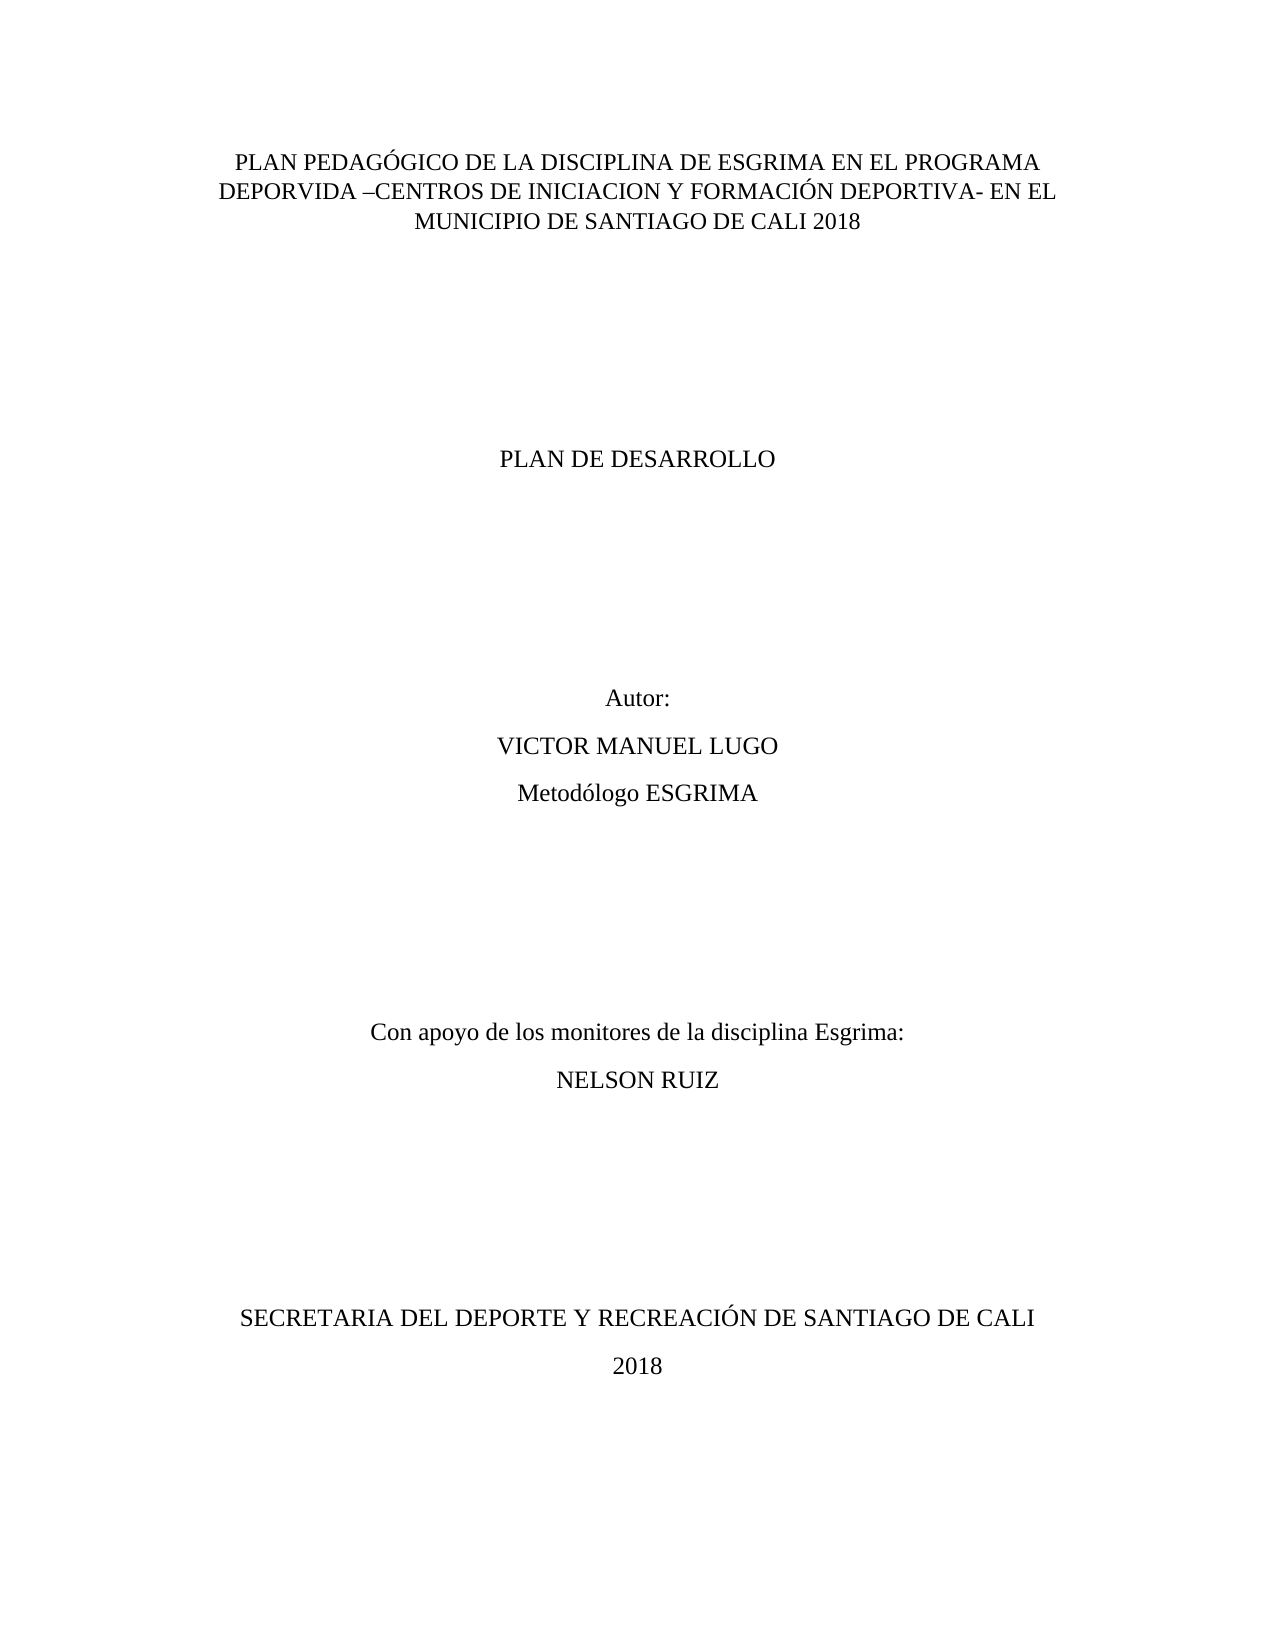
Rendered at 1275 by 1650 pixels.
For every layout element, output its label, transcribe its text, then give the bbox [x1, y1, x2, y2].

text VICTOR MANUEL LUGO [177, 731, 1098, 759]
text Autor: [177, 683, 1098, 712]
text PLAN DE DESARROLLO [177, 444, 1098, 473]
text Metodólogo ESGRIMA [177, 778, 1098, 807]
text PLAN PEDAGÓGICO DE LA DISCIPLINA DE ESGRIMA EN EL PROGRAMA DEPORVIDA –CENTROS DE INICIACION Y FORMACIÓN DEPORTIVA- EN EL MUNICIPIO DE SANTIAGO DE CALI 2018 [177, 148, 1098, 235]
text Con apoyo de los monitores de la disciplina Esgrima: [177, 1017, 1098, 1046]
text NELSON RUIZ [177, 1065, 1098, 1093]
text SECRETARIA DEL DEPORTE Y RECREACIÓN DE SANTIAGO DE CALI [177, 1303, 1098, 1332]
text 2018 [177, 1351, 1098, 1380]
